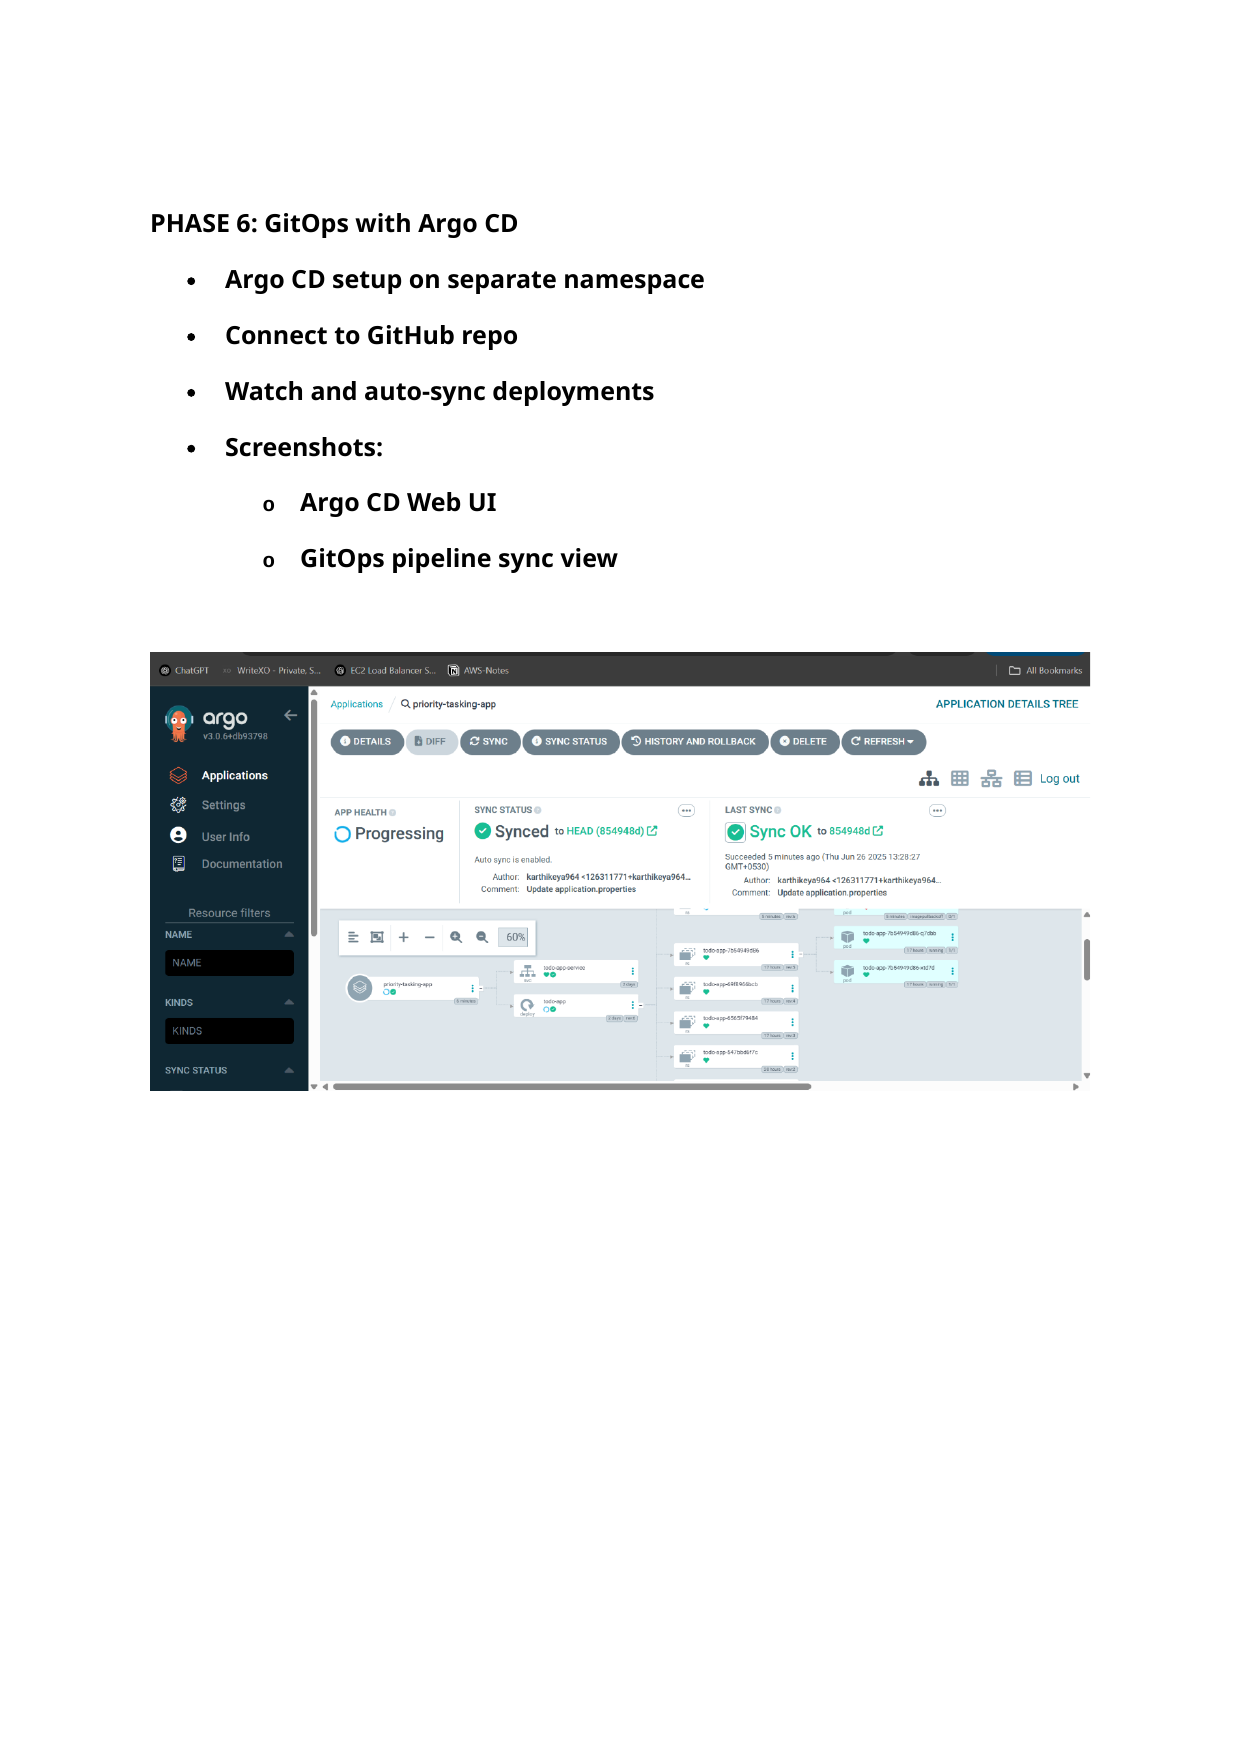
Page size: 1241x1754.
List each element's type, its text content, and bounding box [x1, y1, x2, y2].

list GitOps pipeline sync view [262, 541, 1090, 575]
picture [150, 652, 1091, 1091]
text PHASE 6: GitOps with Argo CD [150, 206, 1090, 240]
list Screenshots: [187, 429, 1090, 463]
list Watch and auto-sync deployments [187, 373, 1090, 407]
list Connect to GitHub repo [187, 317, 1090, 352]
list Argo CD Web UI [262, 485, 1090, 519]
list Argo CD setup on separate namespace [187, 262, 1090, 296]
